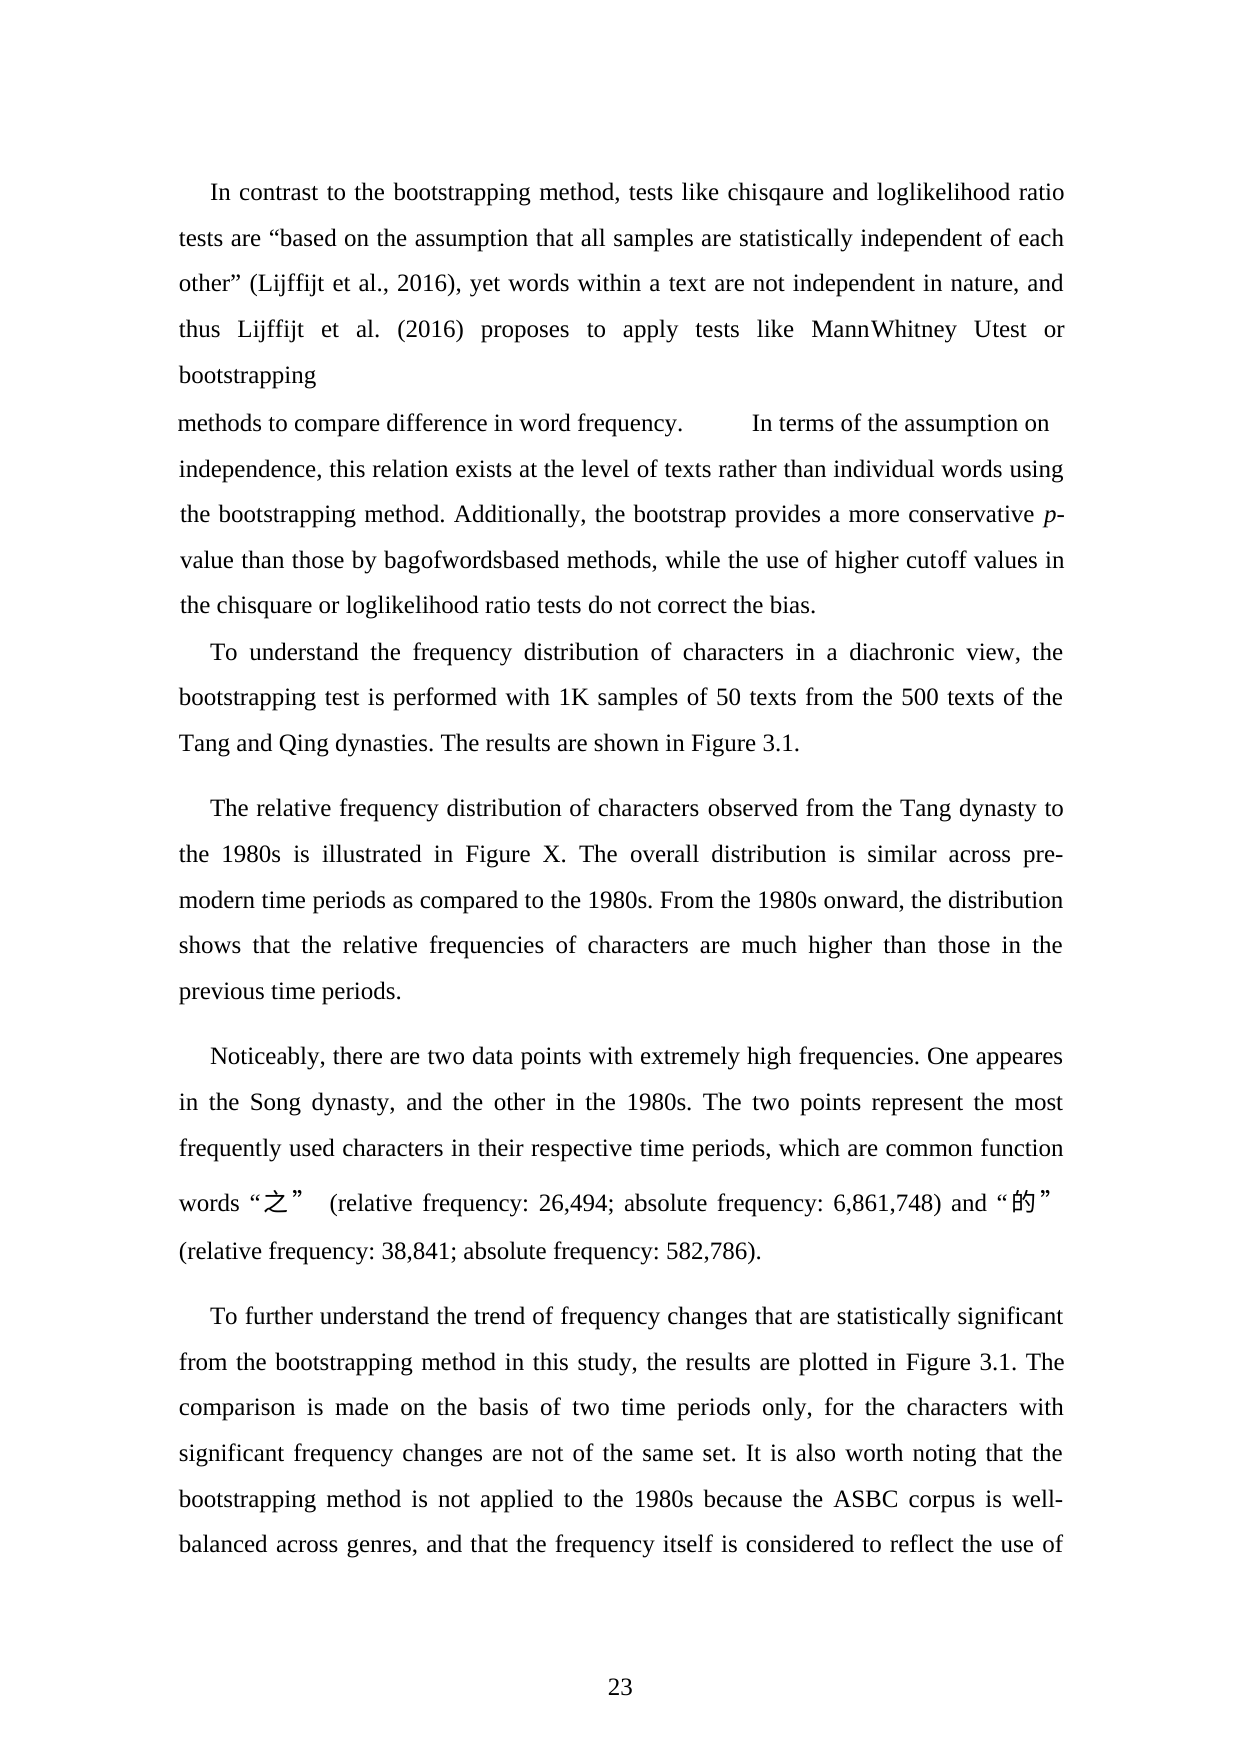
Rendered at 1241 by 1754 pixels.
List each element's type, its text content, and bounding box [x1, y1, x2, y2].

text independence, this relation exists at the level of texts rather than individual words using the bootstrapping method. Additionally, the bootstrap provides a more conservative p­value than those by bag­of­words­based methods, while the use of higher cut­off values in the chi­square or log­likelihood ratio tests do not correct the bias. [179, 454, 1064, 619]
text methods to compare difference in word frequency. In terms of the assumption on [177, 408, 1137, 437]
text Noticeably, there are two data points with extremely high frequencies. One appeares in the Song dynasty, and the other in the 1980s. The two points represent the most frequently used characters in their respective time periods, which are common function words “之” (relative frequency: 26,494; absolute frequency: 6,861,748) and “的” (relative frequency: 38,841; absolute frequency: 582,786). [179, 1041, 1064, 1264]
text The relative frequency distribution of characters observed from the Tang dynasty to the 1980s is illustrated in Figure X. The overall distribution is similar across pre-modern time periods as compared to the 1980s. From the 1980s onward, the distribution shows that the relative frequencies of characters are much higher than those in the previous time periods. [179, 793, 1064, 1005]
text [179, 1301, 1064, 1558]
text To understand the frequency distribution of characters in a diachronic view, the bootstrapping test is performed with 1K samples of 50 texts from the 500 texts of the Tang and Qing dynasties. The results are shown in Figure 3.1. [179, 637, 1064, 757]
text In contrast to the bootstrapping method, tests like chi­sqaure and log­likelihood ratio tests are “based on the assumption that all samples are statistically independent of each other” (Lijffijt et al., 2016), yet words within a text are not independent in nature, and thus Lijffijt et al. (2016) proposes to apply tests like Mann­Whitney U­test or bootstrapping [179, 177, 1064, 388]
